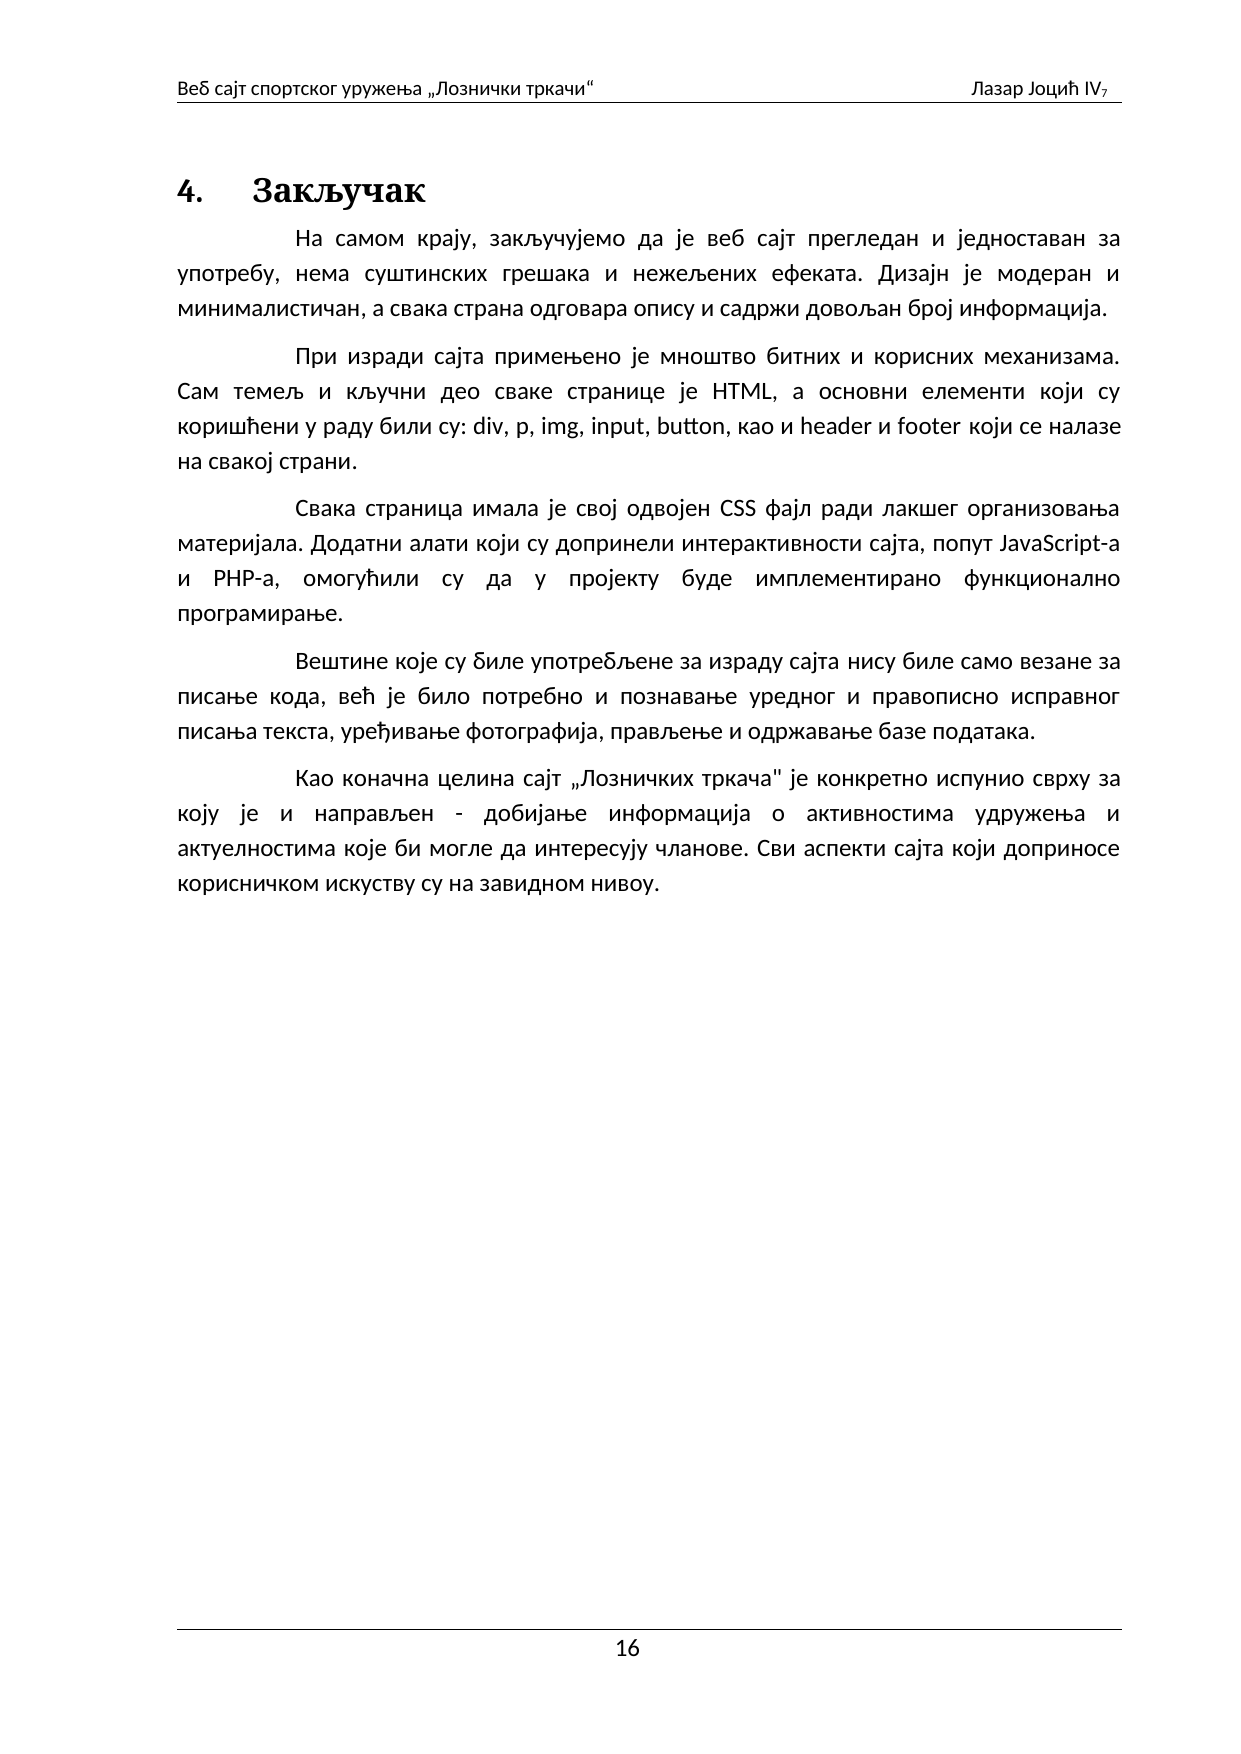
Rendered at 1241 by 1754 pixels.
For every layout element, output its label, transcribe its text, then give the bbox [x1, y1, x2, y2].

text Као коначна целина сајт „Лозничких тркача" је конкретно испунио сврху за коју је и направљен - добијање информација о активностима удружења и актуелностима које би могле да интересују чланове. Сви аспекти сајта који доприносе корисничком искуству су на завидном нивоу. [177, 762, 1122, 898]
subtitle Закључак [177, 172, 1122, 210]
text При изради сајта примењено је мноштво битних и корисних механизама. Сам темељ и кључни део сваке странице је HTML, а основни елементи који су коришћени у раду били су: div, p, img, input, button, као и header и footer који се налазе на свакој страни. [177, 340, 1122, 475]
text Свака страница имала је свој одвојен CSS фајл ради лакшег организовања материјала. Додатни алати који су допринели интерактивности сајта, попут JavaScript-а и PHP-а, омогућили су да у пројекту буде имплементирано функционално програмирање. [177, 492, 1122, 628]
text Вештине које су биле употребљене за израду сајта нису биле само везане за писање кода, већ је било потребно и познавање уредног и правописно исправног писања текста, уређивање фотографија, прављење и одржавање базе података. [177, 645, 1122, 745]
text На самом крају, закључујемо да је веб сајт прегледан и једноставан за употребу, нема суштинских грешака и нежељених ефеката. Дизајн је модеран и минималистичан, а свака страна одговара опису и садржи довољан број информација. [177, 222, 1122, 323]
